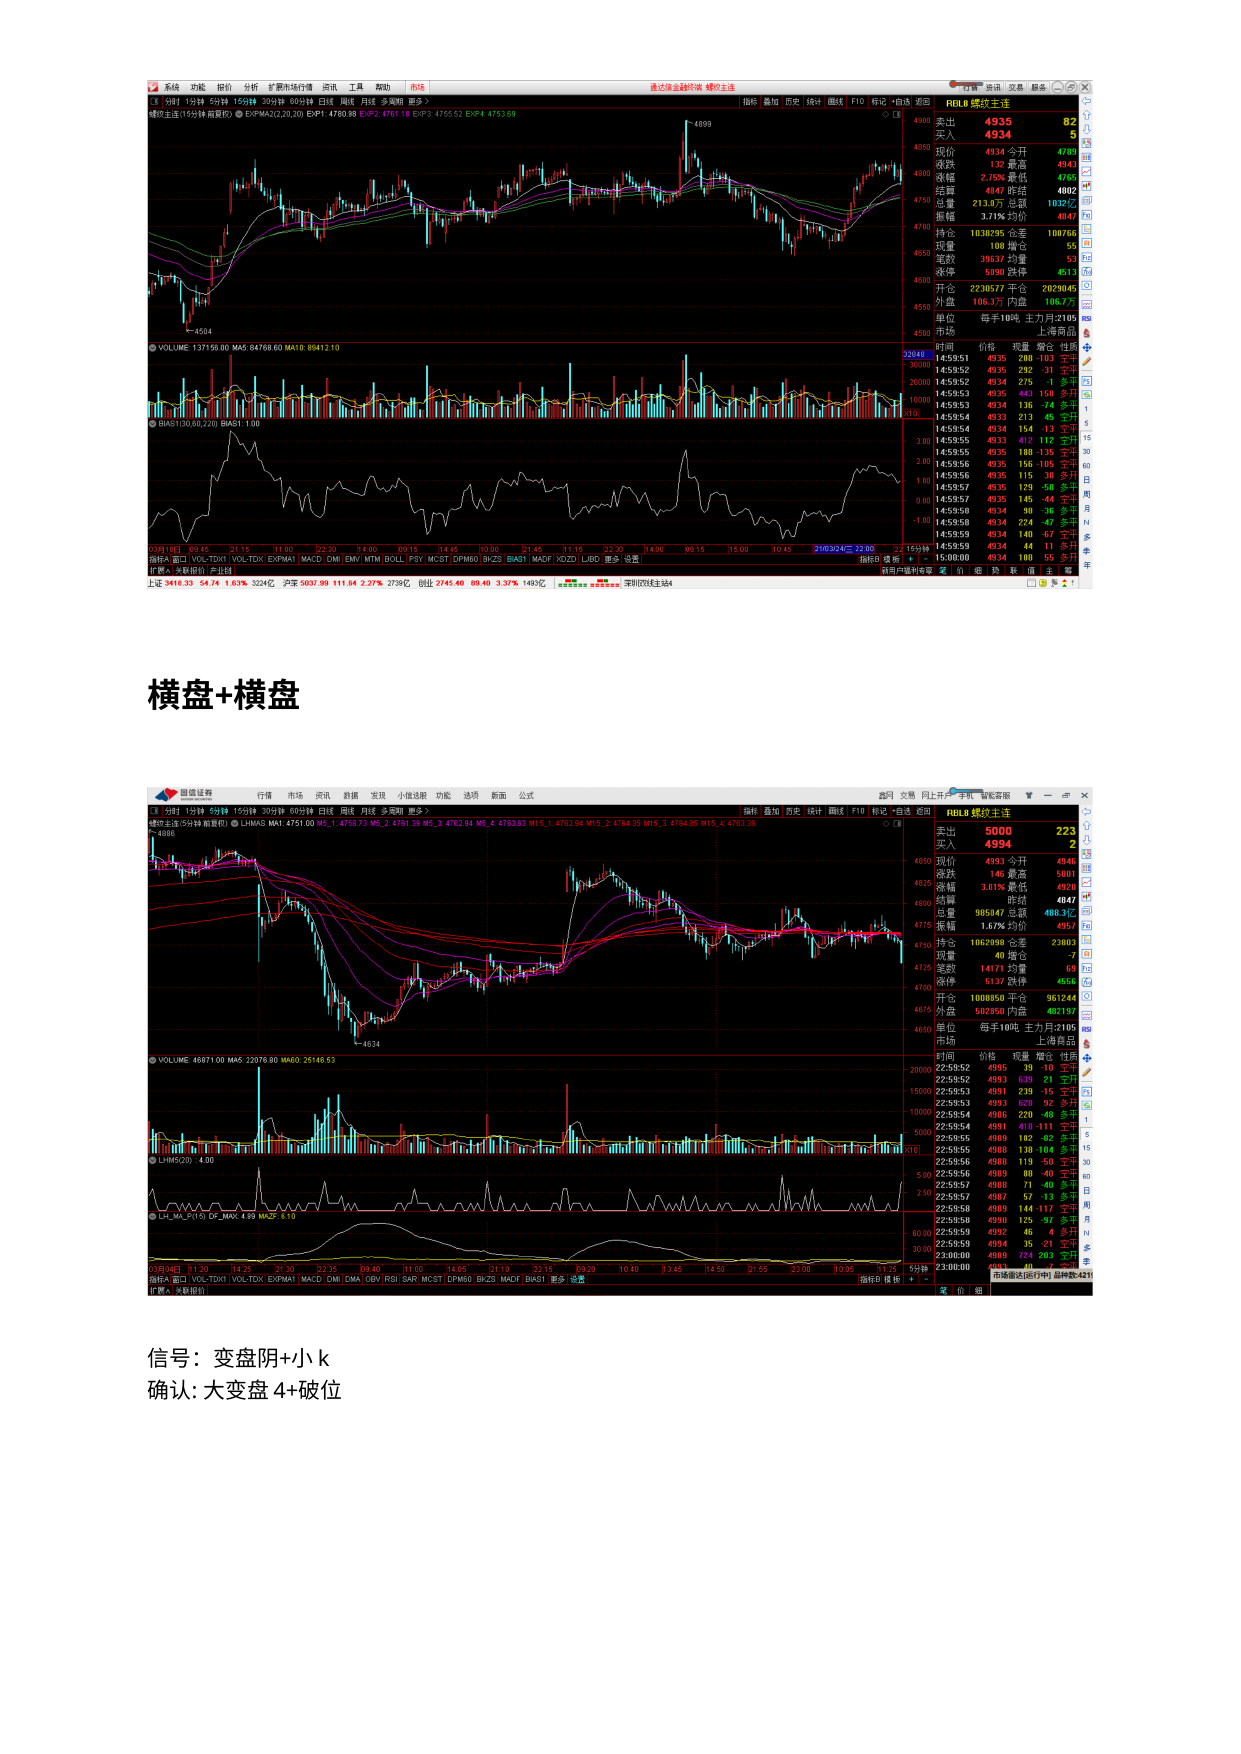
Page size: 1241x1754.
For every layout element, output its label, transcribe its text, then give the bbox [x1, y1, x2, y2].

subtitle 横盘+横盘 [148, 660, 1092, 725]
picture [147, 787, 1093, 1296]
text 信号：变盘阴+小k [148, 1340, 1092, 1373]
text 确认: 大变盘4+破位 [148, 1373, 1092, 1405]
picture [147, 80, 1093, 589]
